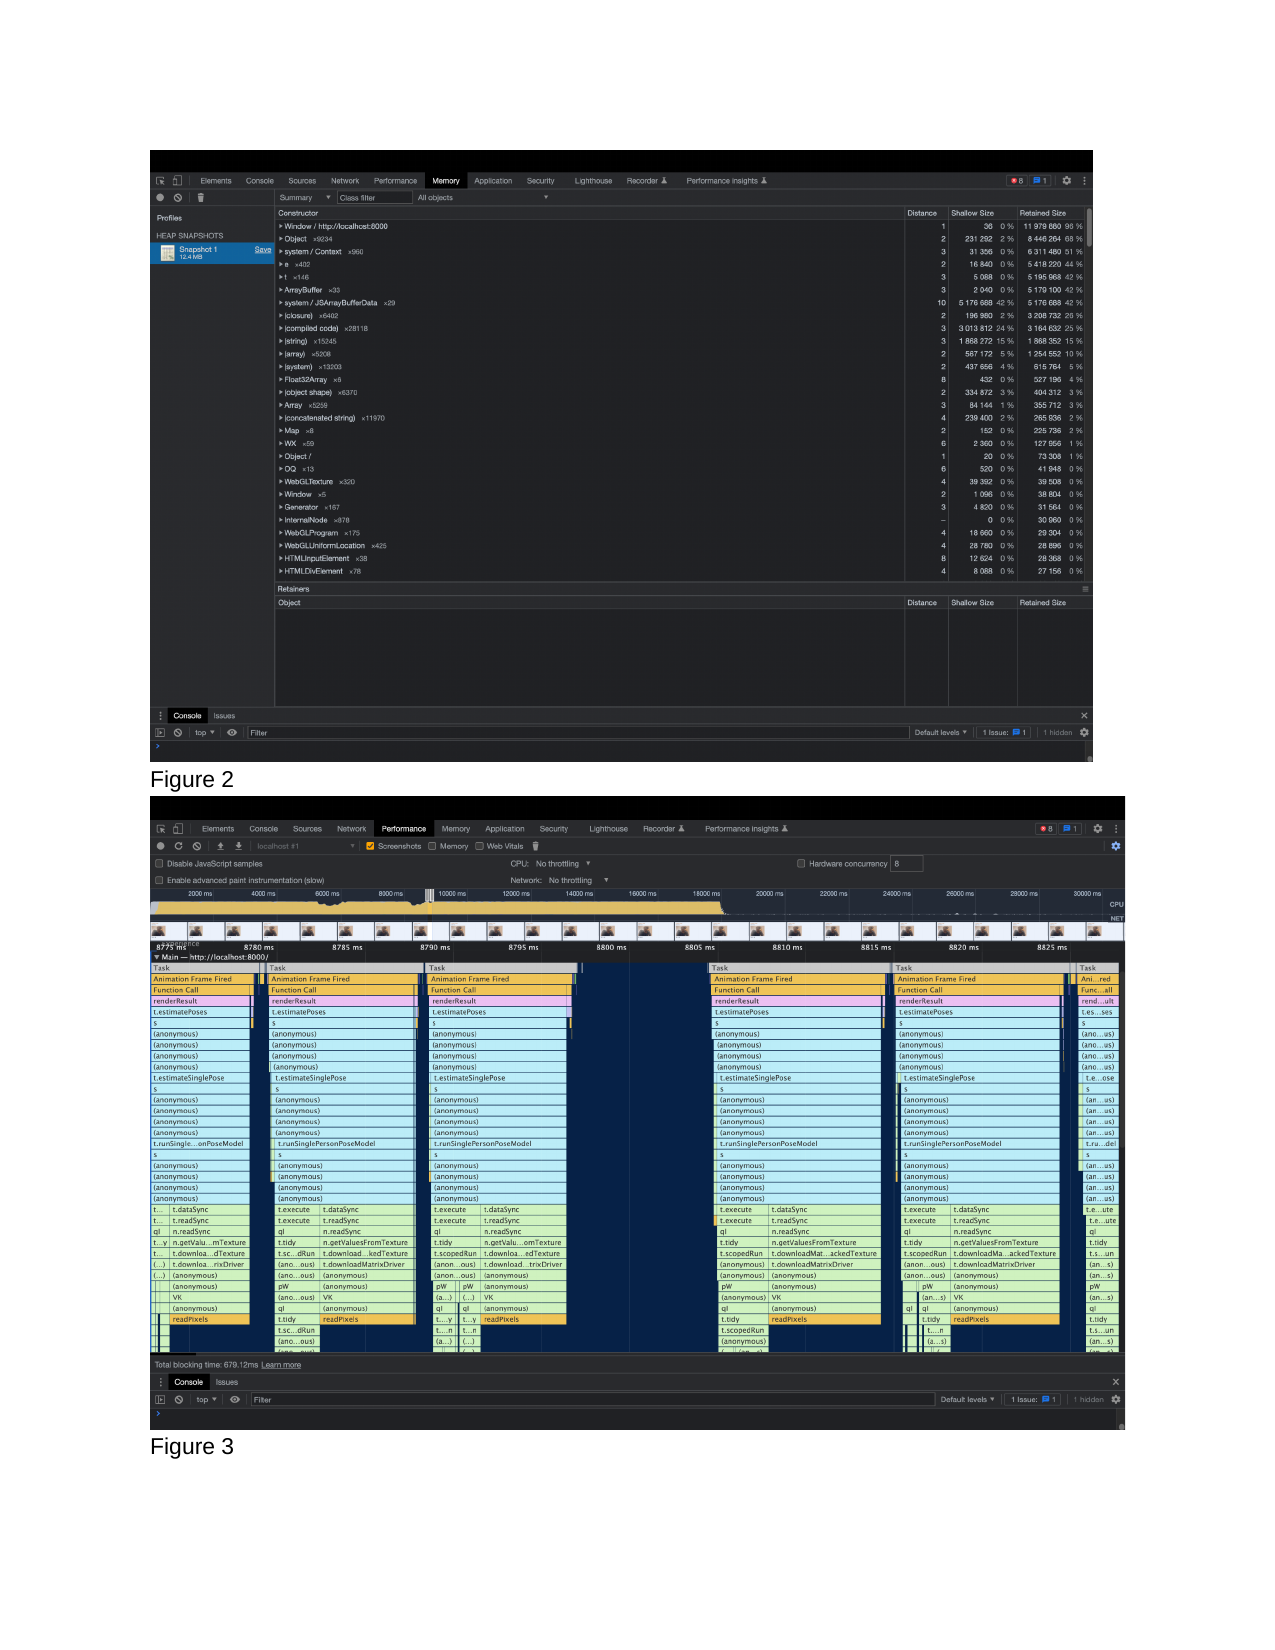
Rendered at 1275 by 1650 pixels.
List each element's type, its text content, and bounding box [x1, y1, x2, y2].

picture [150, 796, 1125, 1430]
text Figure 2 [150, 766, 1125, 792]
picture [150, 150, 1093, 762]
text Figure 3 [150, 1433, 1125, 1460]
